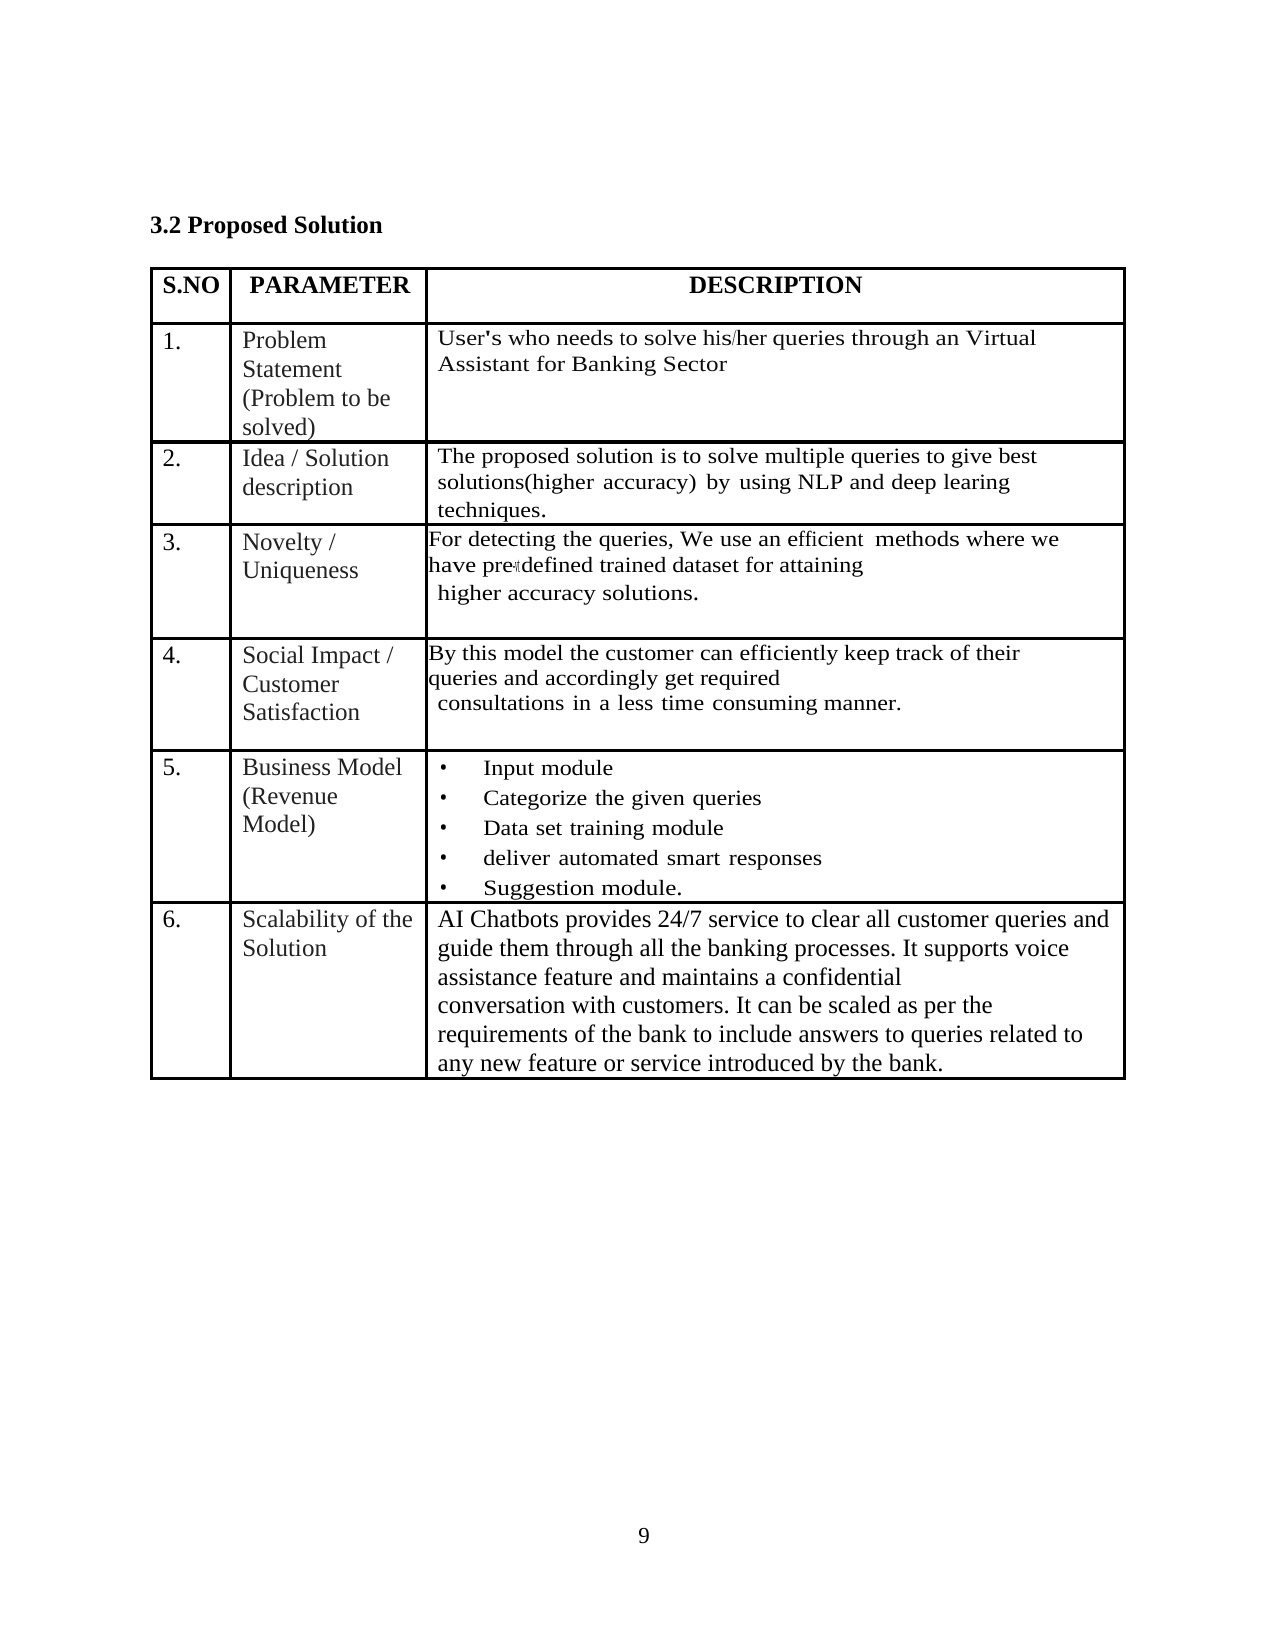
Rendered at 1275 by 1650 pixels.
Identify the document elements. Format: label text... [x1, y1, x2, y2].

table_cell By this model the customer can efficiently keep track of their queries and accordingly get required consultations in a less time consuming manner. [428, 640, 1123, 749]
table_header DESCRIPTION [428, 270, 1123, 322]
list Proposed Solution [150, 210, 1275, 239]
table_cell Problem Statement (Problem to be solved) [232, 325, 425, 440]
table_header S.NO [153, 270, 229, 322]
table_cell The proposed solution is to solve multiple queries to give best solutions(higher accuracy) by using NLP and deep learing techniques. [428, 444, 1123, 523]
table_cell 6. [153, 904, 229, 1077]
table_cell AI Chatbots provides 24/7 service to clear all customer queries and guide them through all the banking processes. It supports voice assistance feature and maintains a confidential conversation with customers. It can be scaled as per the requirements of the bank to include answers to queries related to any new feature or service introduced by the bank. [428, 904, 1123, 1077]
table_cell Scalability of the Solution [232, 904, 425, 1077]
table_cell 1. [153, 325, 229, 440]
table_cell Business Model (Revenue Model) [232, 752, 425, 901]
table_cell 4. [153, 640, 229, 749]
table_header PARAMETER [232, 270, 425, 322]
table_cell User's who needs to solve his/her queries through an Virtual Assistant for Banking Sector [428, 325, 1123, 440]
table_cell 3. [153, 526, 229, 637]
table_cell Input module Categorize the given queries Data set training module deliver automated smart responses Suggestion module. [428, 752, 1123, 901]
table_cell 5. [153, 752, 229, 901]
table_cell Social Impact / Customer Satisfaction [232, 640, 425, 749]
table_cell For detecting the queries, We use an efficient methods where we have pre-vt defined trained dataset for attaining higher accuracy solutions. [428, 526, 1123, 637]
table_cell 2. [153, 444, 229, 523]
table_cell Idea / Solution description [232, 444, 425, 523]
table_cell Novelty / Uniqueness [232, 526, 425, 637]
